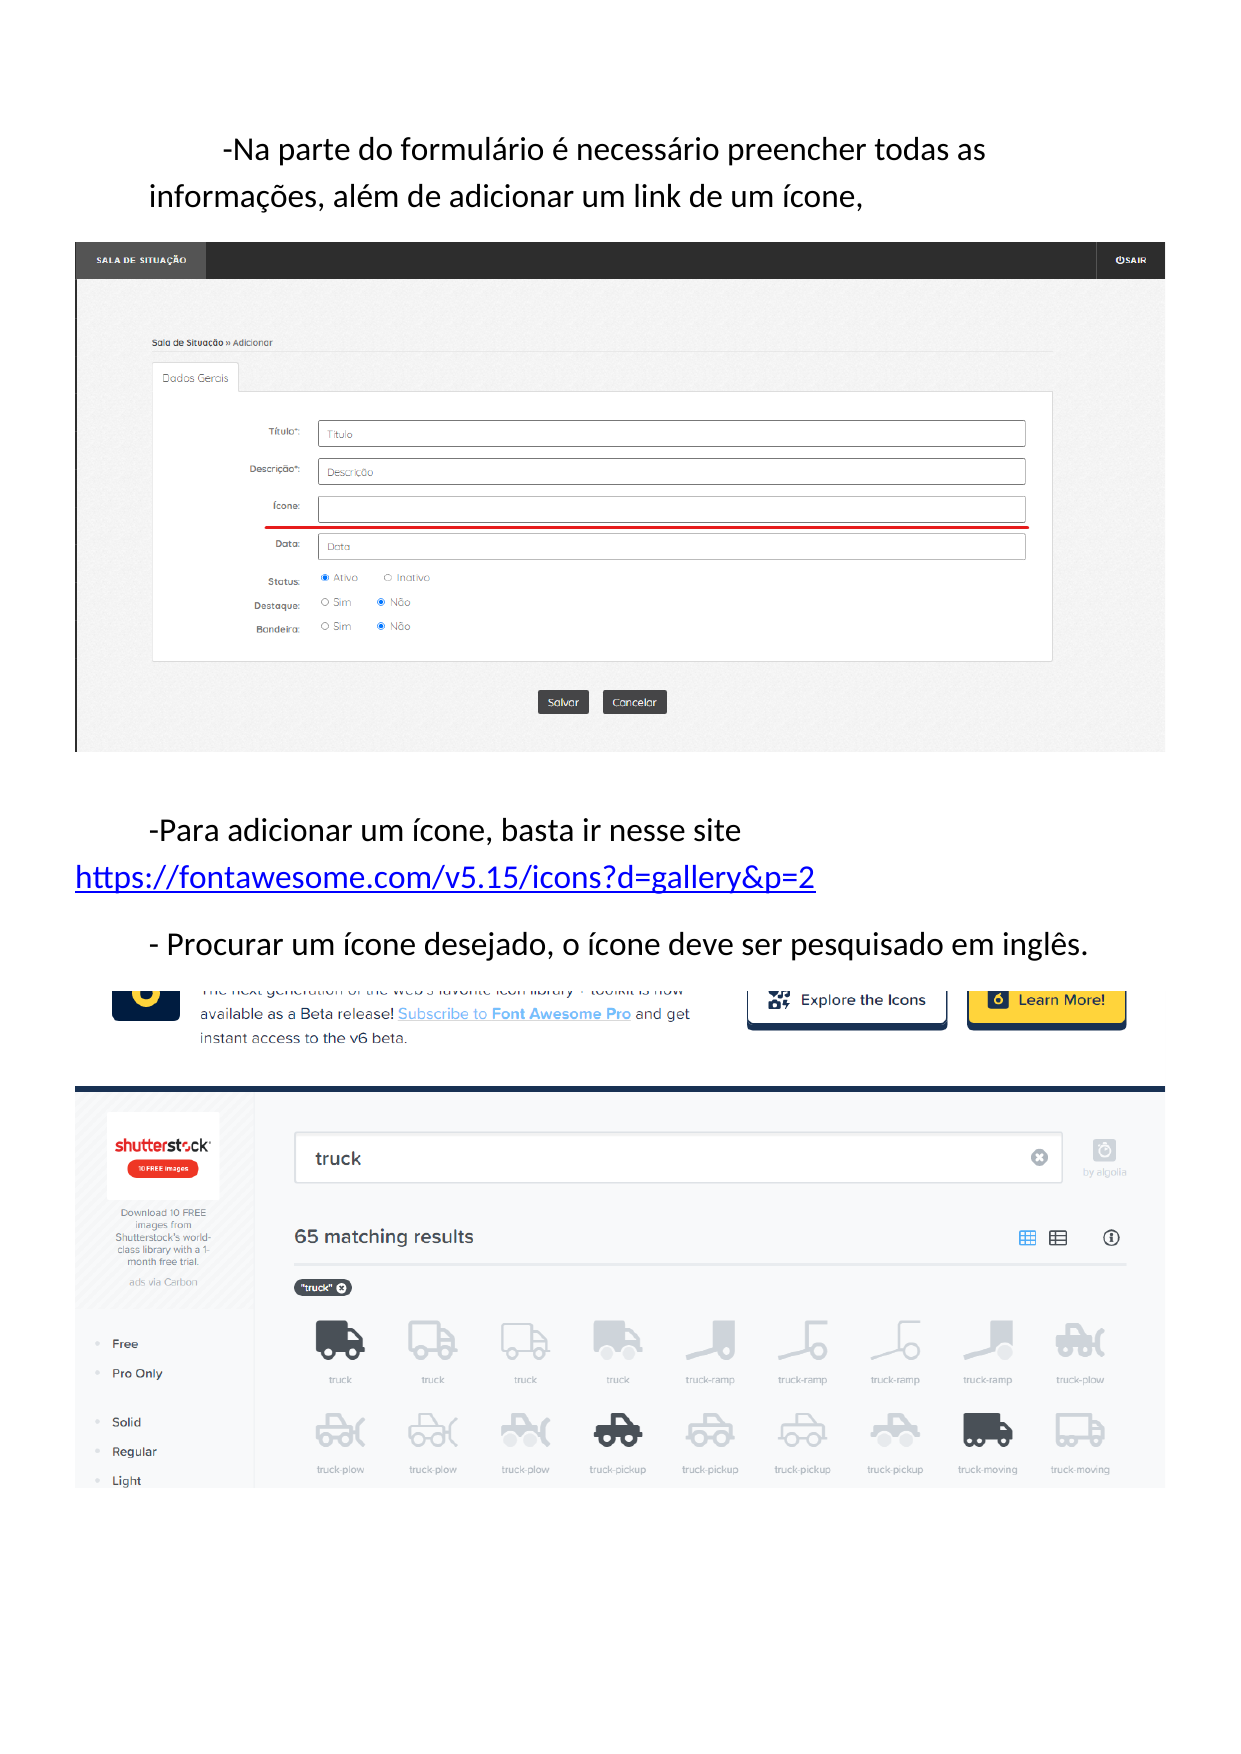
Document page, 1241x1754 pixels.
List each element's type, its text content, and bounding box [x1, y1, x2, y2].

text -Para adicionar um ícone, basta ir nesse site https://fontawesome.com/v5.15/icons?d=gallery&p=2 [75, 809, 1165, 897]
picture [75, 242, 1166, 752]
text -Na parte do formulário é necessário preencher todas as informações, além de adicionar um link de um ícone, [149, 128, 1165, 216]
picture [75, 991, 1166, 1488]
text - Procurar um ícone desejado, o ícone deve ser pesquisado em inglês. [75, 923, 1165, 964]
